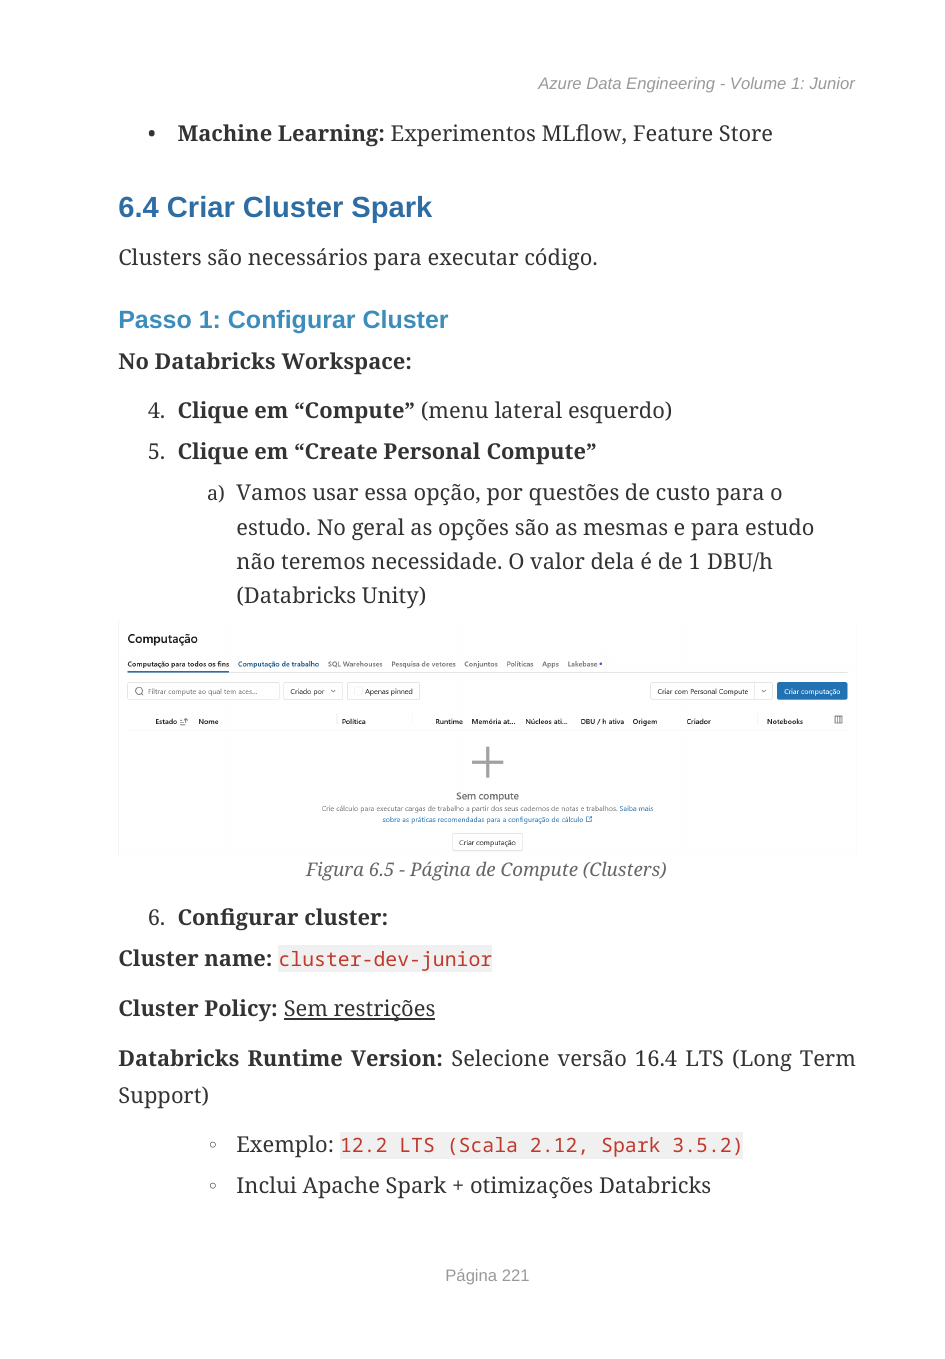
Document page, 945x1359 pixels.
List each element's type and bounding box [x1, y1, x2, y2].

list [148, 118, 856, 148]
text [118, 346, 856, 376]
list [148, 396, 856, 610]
picture [118, 621, 857, 856]
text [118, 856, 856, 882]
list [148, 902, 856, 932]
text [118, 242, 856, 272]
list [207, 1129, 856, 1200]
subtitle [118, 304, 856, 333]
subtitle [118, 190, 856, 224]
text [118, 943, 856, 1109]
